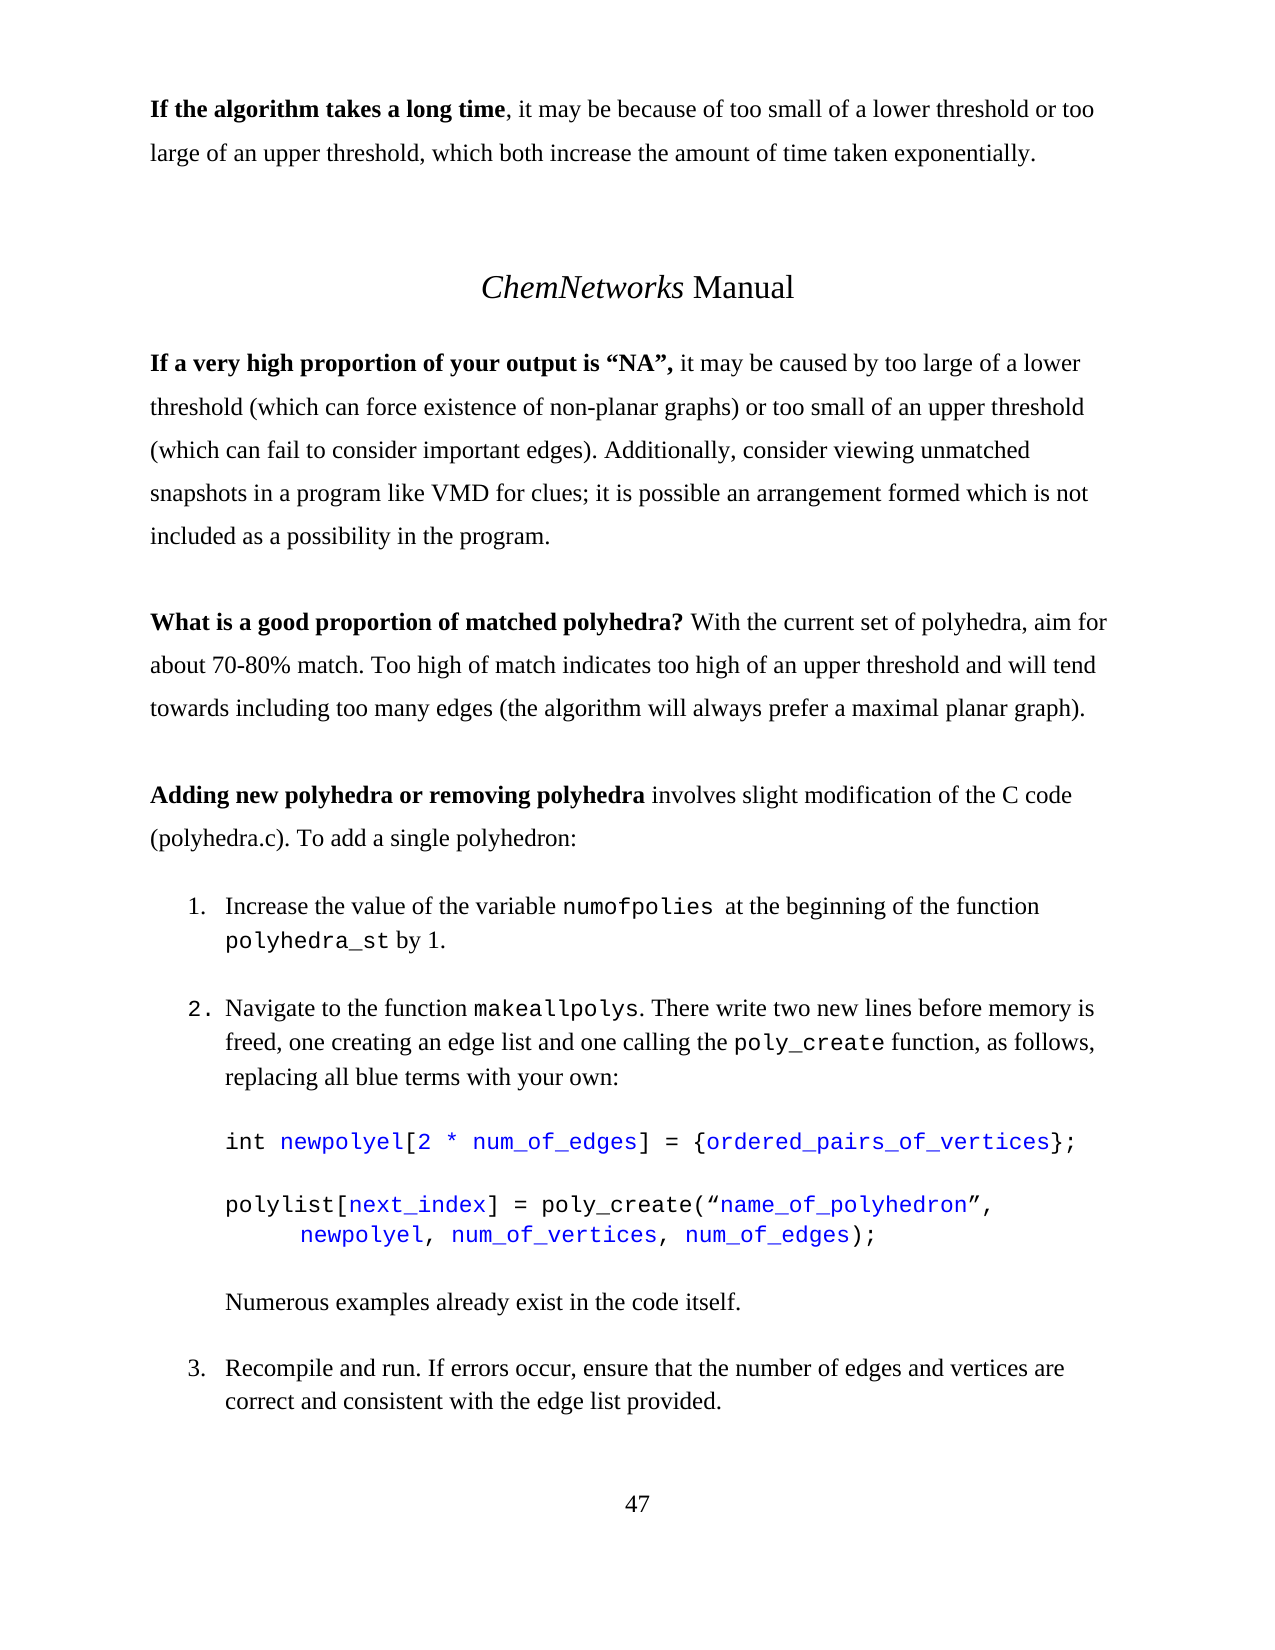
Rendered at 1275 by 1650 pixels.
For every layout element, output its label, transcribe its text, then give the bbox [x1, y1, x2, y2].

list Recompile and run. If errors occur, ensure that the number of edges and vertices are correct and consistent with the edge list provided. [187, 1353, 1125, 1414]
list Numerous examples already exist in the code itself. [225, 1287, 1125, 1348]
text What is a good proportion of matched polyhedra? With the current set of polyhedra, aim for about 70-80% match. Too high of match indicates too high of an upper threshold and will tend towards including too many edges (the algorithm will always prefer a maximal planar graph). [150, 607, 1125, 722]
list Increase the value of the variable numofpolies at the beginning of the function polyhedra_st by 1. [187, 891, 1125, 989]
list Navigate to the function makeallpolys. There write two new lines before memory is freed, one creating an edge list and one calling the poly_create function, as follows, replacing all blue terms with your own: int newpolyel[2 * num_of_edges] = {ordered_pairs_of_vertices}; [187, 993, 1125, 1189]
text If a very high proportion of your output is “NA”, it may be caused by too large of a lower threshold (which can force existence of non-planar graphs) or too small of an upper threshold (which can fail to consider important edges). Additionally, consider viewing unmatched snapshots in a program like VMD for clues; it is possible an arrangement formed which is not included as a possibility in the program. [150, 348, 1125, 550]
list polylist[next_index] = poly_create(“name_of_polyhedron”, newpolyel, num_of_vertices, num_of_edges); [225, 1194, 1125, 1282]
text If the algorithm takes a long time, it may be because of too small of a lower threshold or too large of an upper threshold, which both increase the amount of time taken exponentially. [150, 94, 1125, 166]
text Adding new polyhedra or removing polyhedra involves slight modification of the C code (polyhedra.c). To add a single polyhedron: [150, 780, 1125, 852]
text ChemNetworks Manual [150, 267, 1125, 305]
